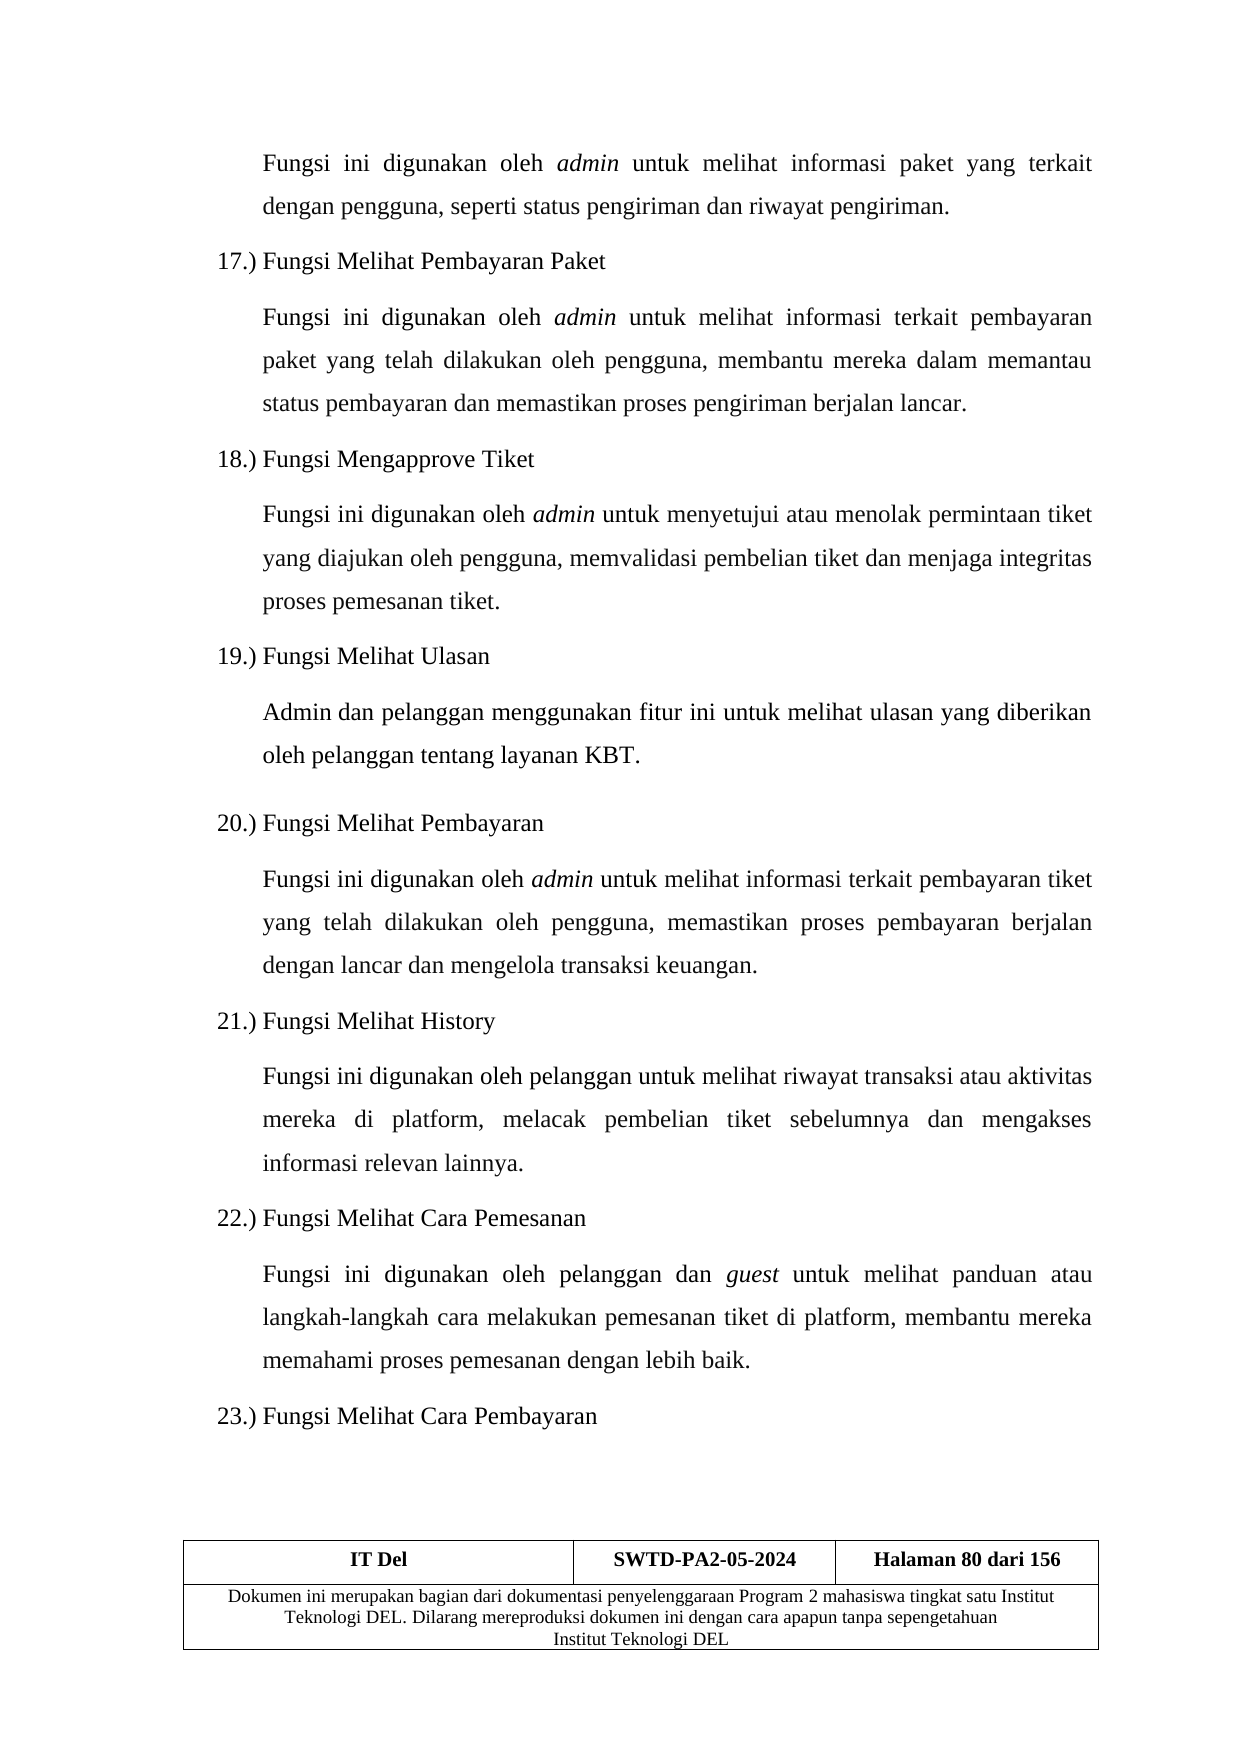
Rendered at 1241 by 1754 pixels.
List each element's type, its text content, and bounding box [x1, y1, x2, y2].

text Fungsi ini digunakan oleh admin untuk melihat informasi terkait pembayaran tiket yang telah dilakukan oleh pengguna, memastikan proses pembayaran berjalan dengan lancar dan mengelola transaksi keuangan. [262, 864, 1092, 907]
text Fungsi ini digunakan oleh pelanggan untuk melihat riwayat transaksi atau aktivitas mereka di platform, melacak pembelian tiket sebelumnya dan mengakses informasi relevan lainnya. [262, 1061, 1092, 1105]
list Fungsi Melihat History [217, 1006, 1092, 1034]
list Fungsi Melihat Ulasan [217, 641, 1092, 670]
list Fungsi Melihat Pembayaran [217, 808, 1092, 837]
text Fungsi ini digunakan oleh admin untuk melihat informasi terkait pembayaran paket yang telah dilakukan oleh pengguna, membantu mereka dalam memantau status pembayaran dan memastikan proses pengiriman berjalan lancar. [262, 374, 1092, 417]
list Fungsi Melihat Cara Pembayaran [217, 1401, 1092, 1429]
text Fungsi ini digunakan oleh pelanggan dan guest untuk melihat panduan atau langkah-langkah cara melakukan pemesanan tiket di platform, membantu mereka memahami proses pemesanan dengan lebih baik. [262, 1331, 1092, 1374]
text Fungsi ini digunakan oleh admin untuk menyetujui atau menolak permintaan tiket yang diajukan oleh pengguna, memvalidasi pembelian tiket dan menjaga integritas proses pemesanan tiket. [262, 499, 1092, 543]
text Fungsi ini digunakan oleh admin untuk melihat informasi terkait pembayaran paket yang telah dilakukan oleh pengguna, membantu mereka dalam memantau status pembayaran dan memastikan proses pengiriman berjalan lancar. [262, 302, 1092, 345]
list Fungsi Melihat Cara Pemesanan [217, 1203, 1092, 1232]
text Fungsi ini digunakan oleh pelanggan untuk melihat riwayat transaksi atau aktivitas mereka di platform, melacak pembelian tiket sebelumnya dan mengakses informasi relevan lainnya. [262, 1133, 1092, 1176]
text Fungsi ini digunakan oleh admin untuk melihat informasi terkait pembayaran tiket yang telah dilakukan oleh pengguna, memastikan proses pembayaran berjalan dengan lancar dan mengelola transaksi keuangan. [262, 936, 1092, 979]
text Fungsi ini digunakan oleh admin untuk melihat informasi paket yang terkait dengan pengguna, seperti status pengiriman dan riwayat pengiriman. [262, 148, 1092, 219]
text Fungsi ini digunakan oleh admin untuk menyetujui atau menolak permintaan tiket yang diajukan oleh pengguna, memvalidasi pembelian tiket dan menjaga integritas proses pemesanan tiket. [262, 571, 1092, 614]
list Fungsi Mengapprove Tiket [217, 444, 1092, 473]
text Fungsi ini digunakan oleh pelanggan dan guest untuk melihat panduan atau langkah-langkah cara melakukan pemesanan tiket di platform, membantu mereka memahami proses pemesanan dengan lebih baik. [262, 1259, 1092, 1302]
list Admin dan pelanggan menggunakan fitur ini untuk melihat ulasan yang diberikan oleh pelanggan tentang layanan KBT. [262, 697, 1092, 769]
list Fungsi Melihat Pembayaran Paket [217, 246, 1092, 275]
